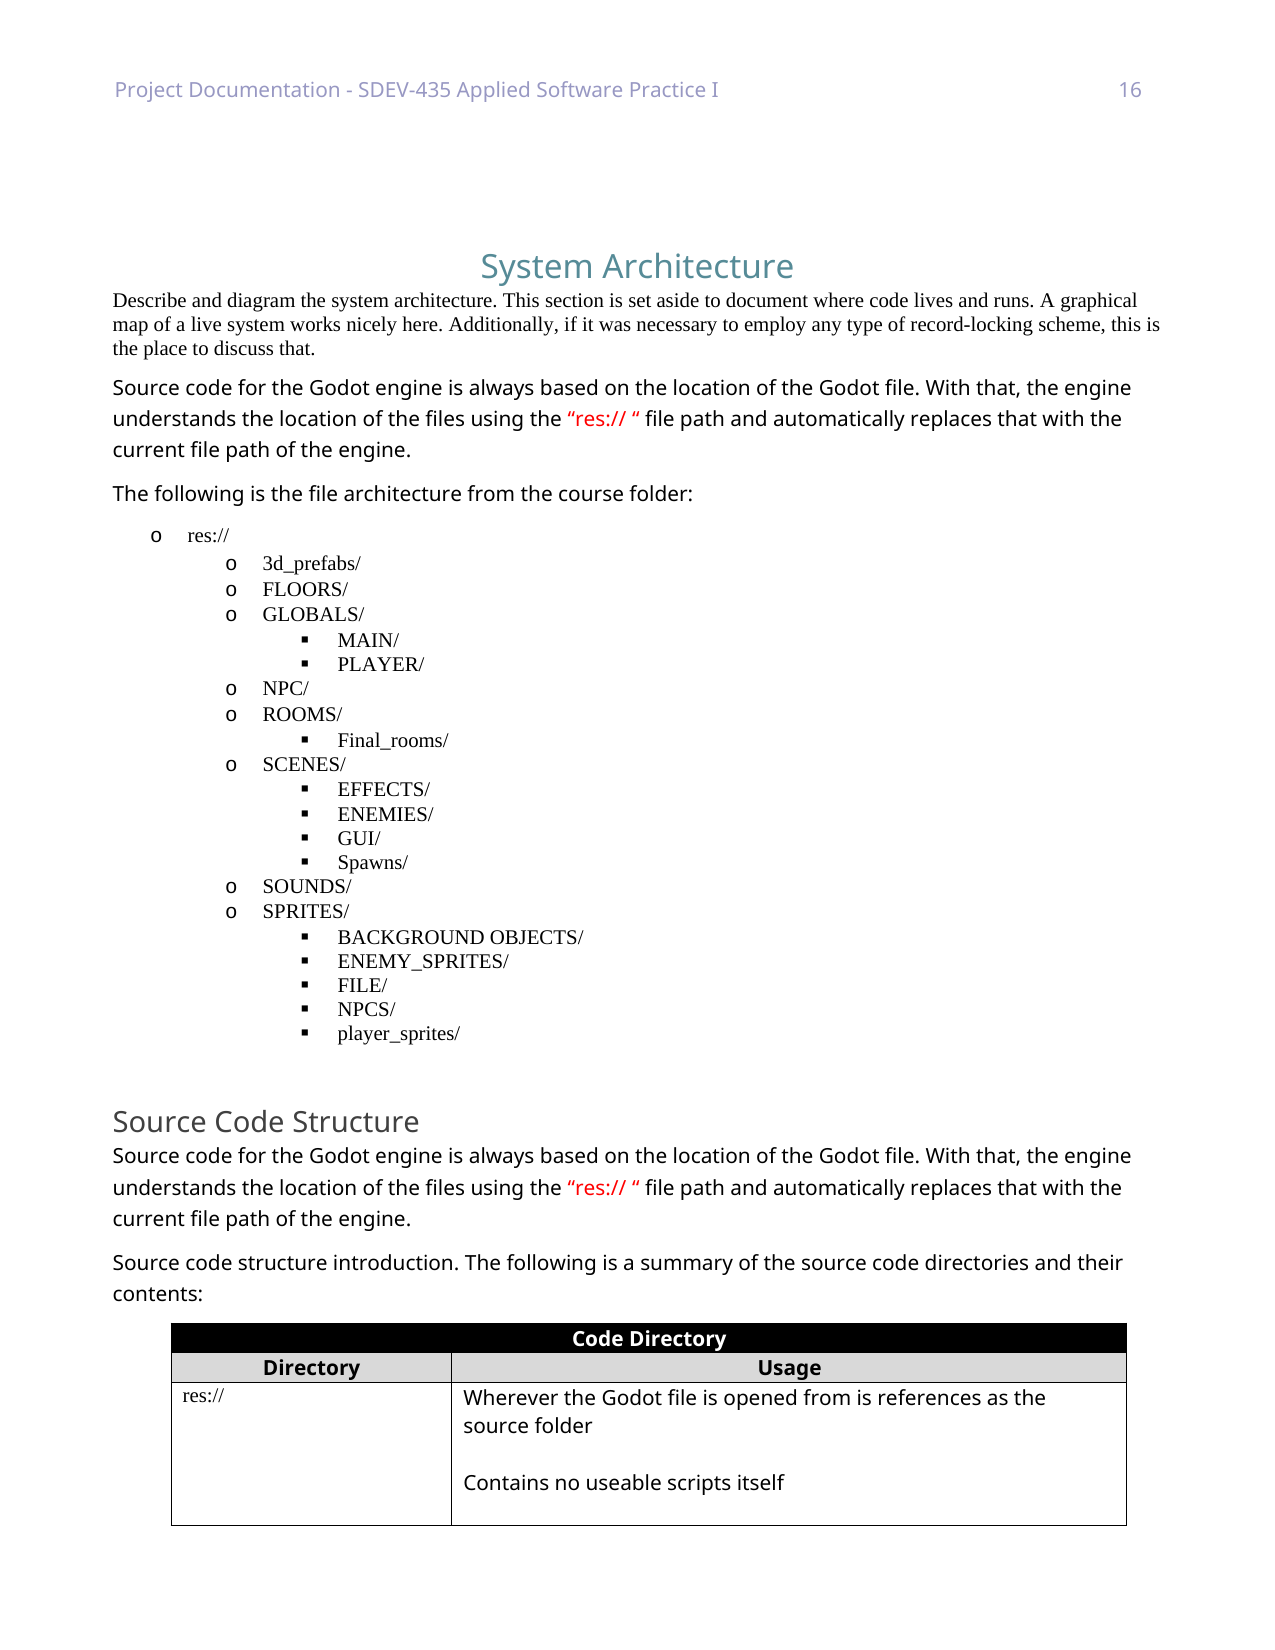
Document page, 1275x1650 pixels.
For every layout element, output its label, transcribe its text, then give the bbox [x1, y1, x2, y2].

list GUI/ [300, 826, 1162, 849]
list 3d_prefabs/ [225, 551, 1162, 577]
list ROOMS/ [225, 702, 1162, 728]
list PLAYER/ [300, 652, 1162, 676]
list Spawns/ [300, 849, 1162, 874]
list FLOORS/ [225, 577, 1162, 602]
table_cell Directory [172, 1353, 451, 1382]
list Final_rooms/ [300, 728, 1162, 752]
subtitle Source Code Structure [112, 1102, 1162, 1141]
text Source code for the Godot engine is always based on the location of the Godot file. With that, the engine understands the location of the files using the “res:// “ file path and automatically replaces that with the current file path of the engine. [112, 373, 1162, 463]
table_cell res:// [172, 1383, 451, 1525]
table_cell Usage [452, 1353, 1126, 1382]
list GLOBALS/ [225, 602, 1162, 628]
list res:// [150, 523, 1162, 548]
list SCENES/ [225, 752, 1162, 777]
list BACKGROUND OBJECTS/ [300, 925, 1162, 949]
text Source code for the Godot engine is always based on the location of the Godot file. With that, the engine understands the location of the files using the “res:// “ file path and automatically replaces that with the current file path of the engine. [112, 1141, 1162, 1232]
list SPRITES/ [225, 899, 1162, 925]
list EFFECTS/ [300, 777, 1162, 801]
list ENEMY_SPRITES/ [300, 949, 1162, 973]
text Source code structure introduction. The following is a summary of the source code directories and their contents: [112, 1248, 1162, 1307]
list NPC/ [225, 676, 1162, 702]
table_cell Wherever the Godot file is opened from is references as the source folder Contains no useable scripts itself [452, 1383, 1126, 1525]
list player_sprites/ [300, 1021, 1162, 1045]
list FILE/ [300, 973, 1162, 997]
list NPCS/ [300, 997, 1162, 1021]
list SOUNDS/ [225, 874, 1162, 899]
text The following is the file architecture from the course folder: [112, 479, 1162, 507]
list MAIN/ [300, 628, 1162, 652]
list ENEMIES/ [300, 801, 1162, 826]
text Describe and diagram the system architecture. This section is set aside to document where code lives and runs. A graphical map of a live system works nicely here. Additionally, if it was necessary to employ any type of record-locking scheme, this is the place to discuss that. [112, 288, 1162, 360]
table_header Code Directory [172, 1324, 1126, 1352]
